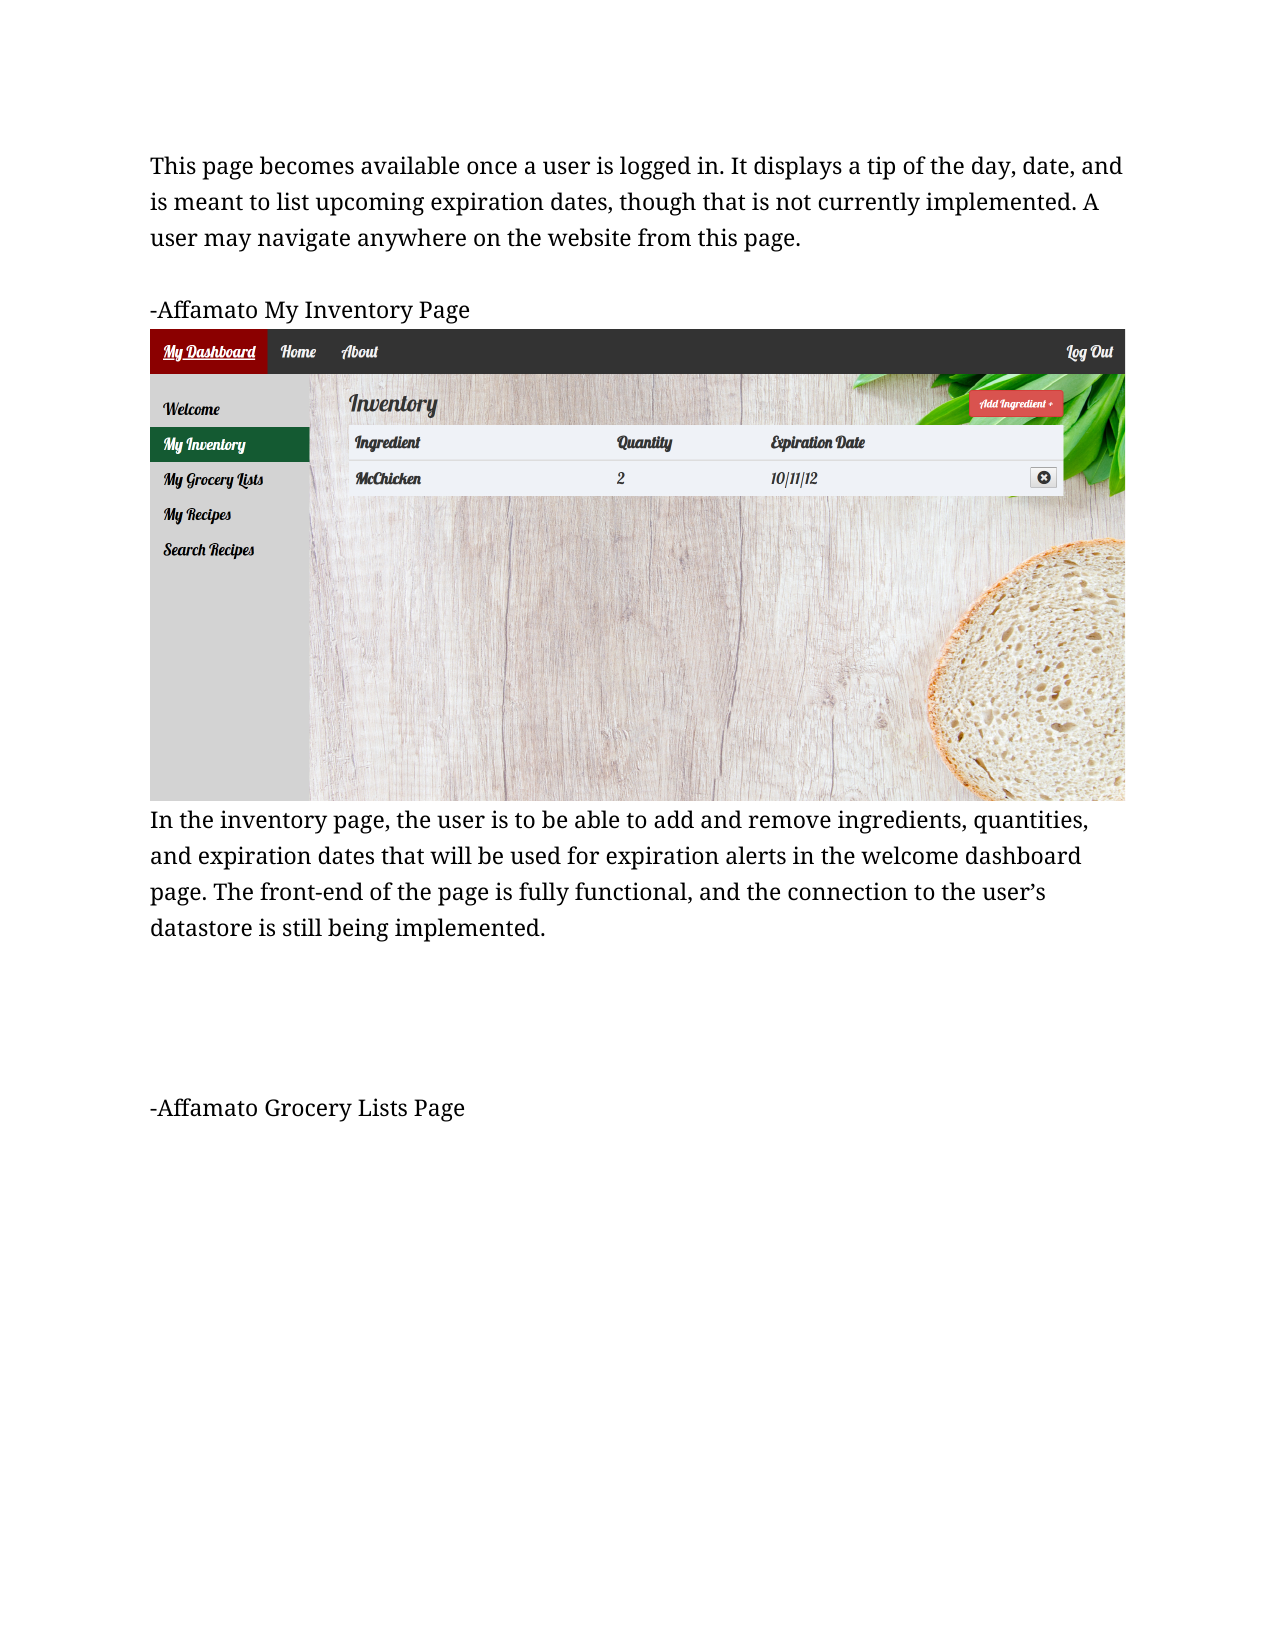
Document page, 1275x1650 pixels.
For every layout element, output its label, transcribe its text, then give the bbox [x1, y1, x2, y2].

text -Affamato Grocery Lists Page [150, 1092, 1125, 1123]
text In the inventory page, the user is to be able to add and remove ingredients, quantities, and expiration dates that will be used for expiration alerts in the welcome dashboard page. The front-end of the page is fully functional, and the connection to the user’s datastore is still being implemented. [150, 804, 1125, 943]
text This page becomes available once a user is logged in. It displays a tip of the day, date, and is meant to list upcoming expiration dates, though that is not currently implemented. A user may navigate anywhere on the website from this page. [150, 150, 1125, 253]
text -Affamato My Inventory Page [150, 294, 1125, 325]
picture [150, 329, 1125, 801]
